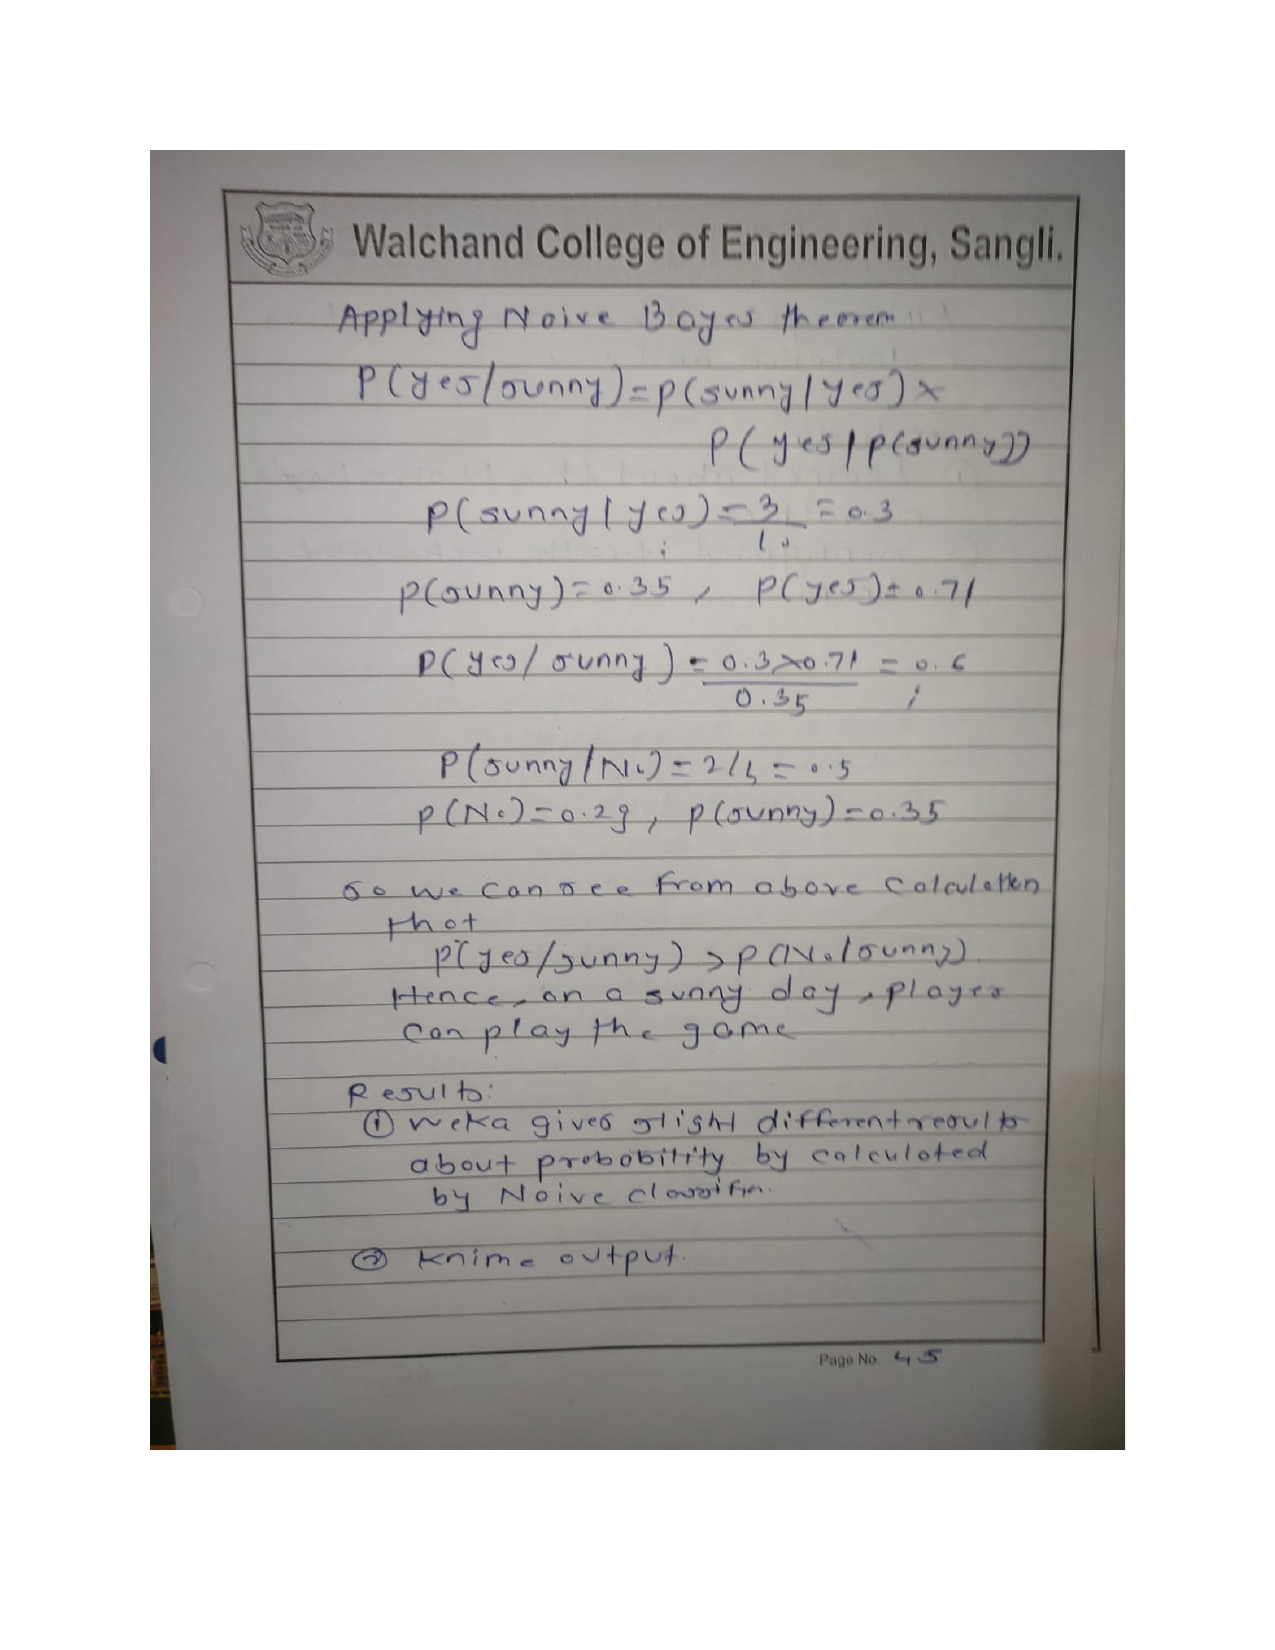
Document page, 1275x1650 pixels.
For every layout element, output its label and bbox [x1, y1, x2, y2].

picture [150, 150, 1125, 1450]
